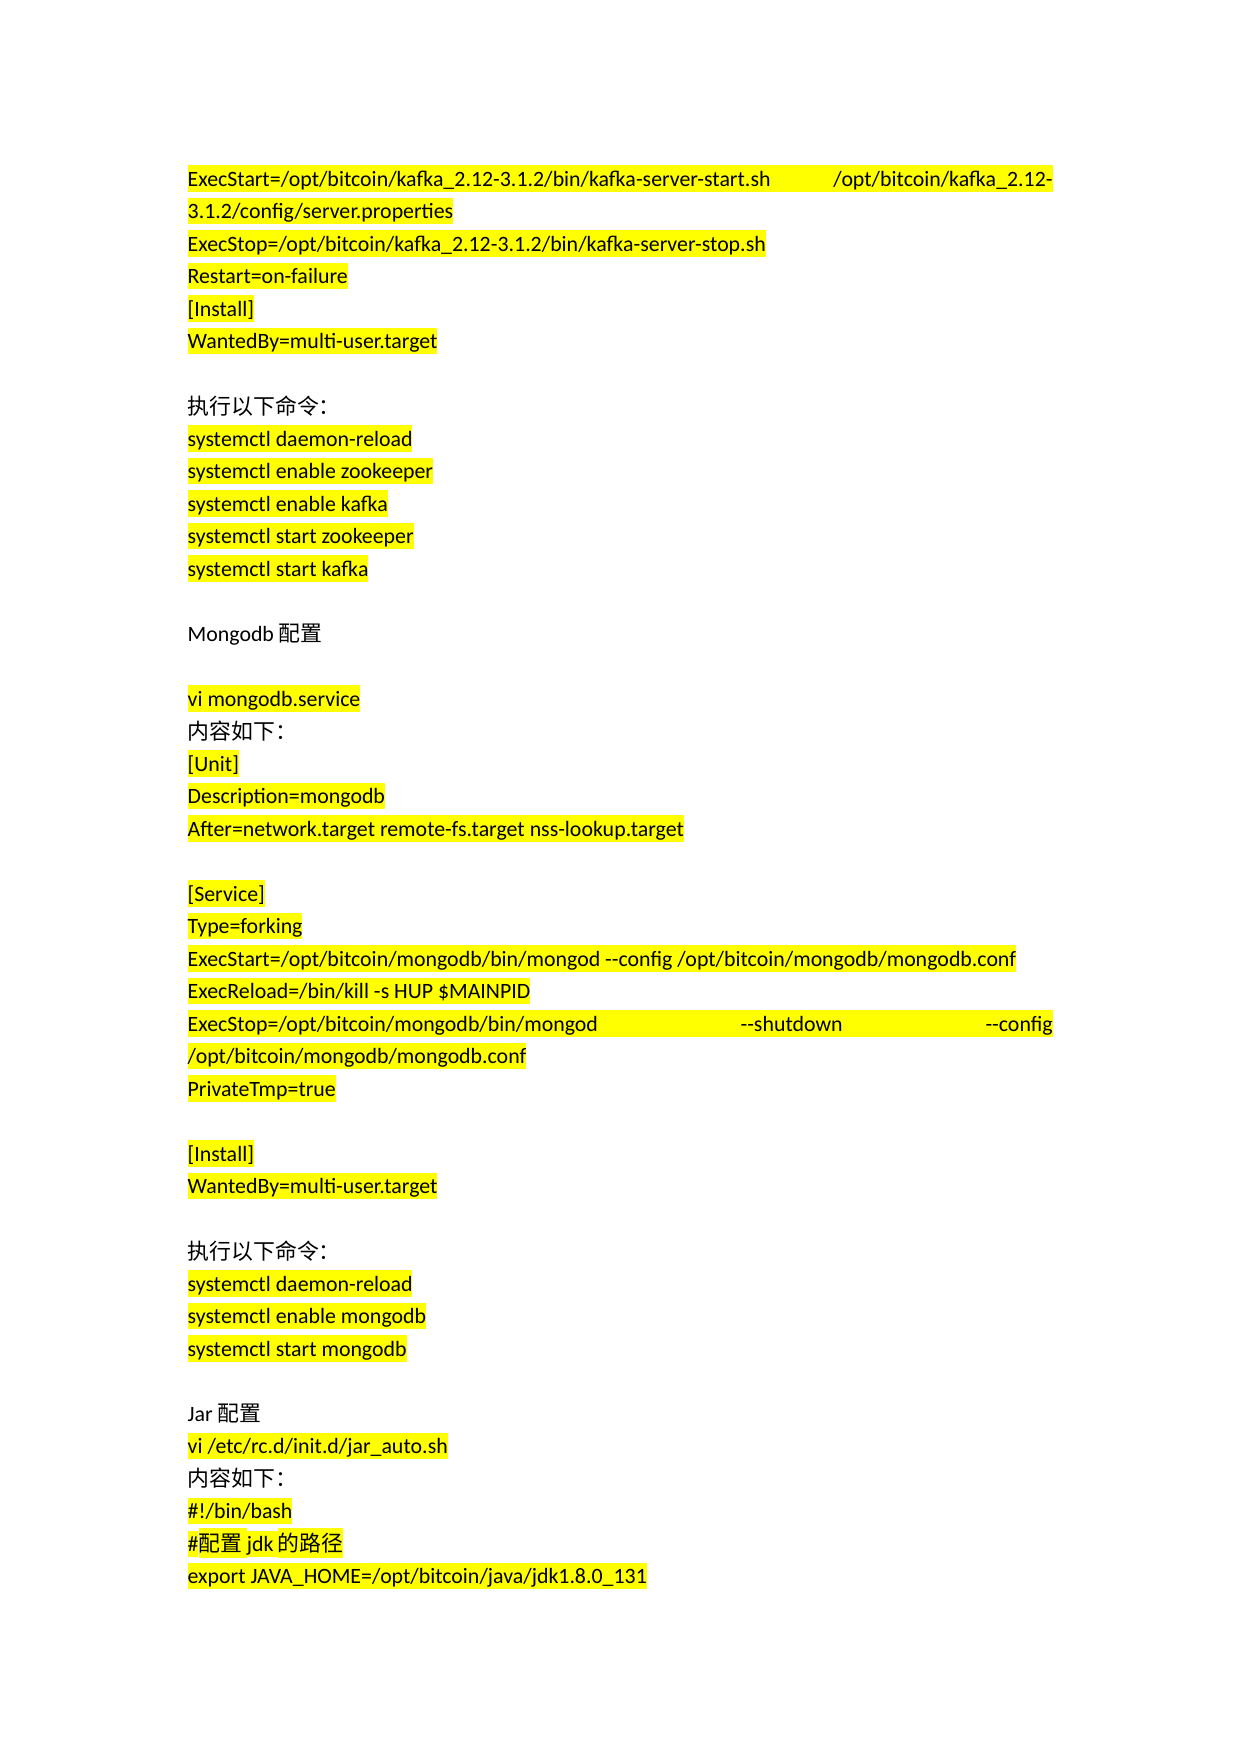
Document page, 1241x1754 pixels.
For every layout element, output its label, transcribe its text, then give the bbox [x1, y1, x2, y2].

text systemctl start zookeeper [187, 519, 1053, 552]
text [Install] [187, 1137, 1053, 1169]
text Jar配置 [187, 1397, 1053, 1429]
text 内容如下： [187, 714, 1053, 747]
text systemctl start kafka [187, 552, 1053, 584]
text ExecStart=/opt/bitcoin/mongodb/bin/mongod --config /opt/bitcoin/mongodb/mongodb.conf [187, 942, 1053, 974]
text ExecReload=/bin/kill -s HUP $MAINPID [187, 974, 1053, 1007]
text #!/bin/bash [187, 1494, 1053, 1527]
text Description=mongodb [187, 779, 1053, 812]
text Type=forking [187, 909, 1053, 942]
text #配置jdk的路径 [187, 1527, 1053, 1559]
text [Unit] [187, 747, 1053, 779]
text [Install] [187, 292, 1053, 324]
text systemctl enable mongodb [187, 1299, 1053, 1332]
text [Service] [187, 877, 1053, 909]
text Mongodb配置 [187, 617, 1053, 649]
text systemctl enable kafka [187, 487, 1053, 519]
text systemctl daemon-reload [187, 422, 1053, 454]
text 执行以下命令： [187, 389, 1053, 422]
text 内容如下： [187, 1462, 1053, 1494]
text PrivateTmp=true [187, 1072, 1053, 1104]
text vi /etc/rc.d/init.d/jar_auto.sh [187, 1429, 1053, 1462]
text ExecStart=/opt/bitcoin/kafka_2.12-3.1.2/bin/kafka-server-start.sh /opt/bitcoin/kafka_2.12-3.1.2/config/server.properties [187, 162, 1053, 227]
text After=network.target remote-fs.target nss-lookup.target [187, 812, 1053, 844]
text systemctl enable zookeeper [187, 454, 1053, 487]
text WantedBy=multi-user.target [187, 1169, 1053, 1202]
text systemctl daemon-reload [187, 1267, 1053, 1299]
text vi mongodb.service [187, 682, 1053, 714]
text ExecStop=/opt/bitcoin/mongodb/bin/mongod --shutdown --config /opt/bitcoin/mongodb/mongodb.conf [187, 1007, 1053, 1072]
text 执行以下命令： [187, 1234, 1053, 1267]
text Restart=on-failure [187, 259, 1053, 292]
text systemctl start mongodb [187, 1332, 1053, 1364]
text WantedBy=multi-user.target [187, 324, 1053, 357]
text ExecStop=/opt/bitcoin/kafka_2.12-3.1.2/bin/kafka-server-stop.sh [187, 227, 1053, 259]
text export JAVA_HOME=/opt/bitcoin/java/jdk1.8.0_131 [187, 1559, 1053, 1592]
